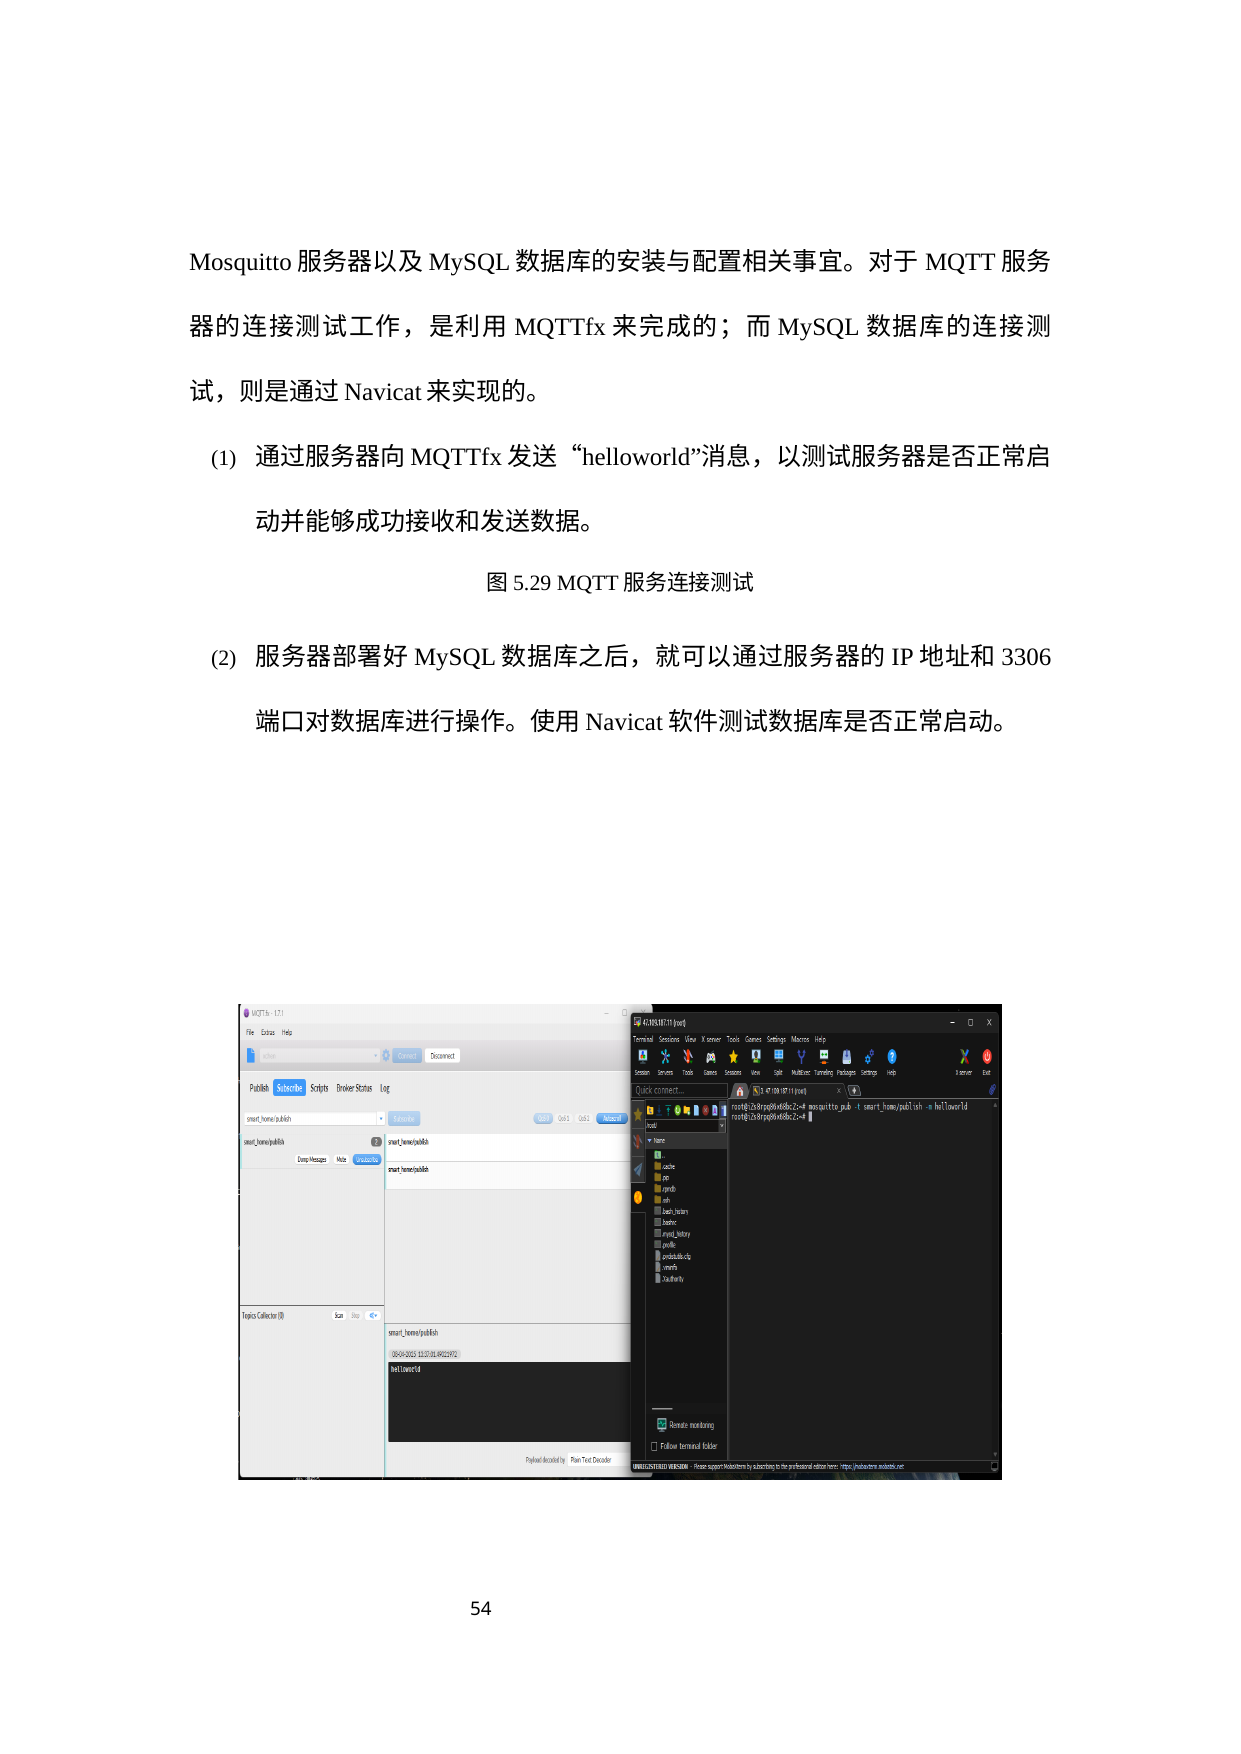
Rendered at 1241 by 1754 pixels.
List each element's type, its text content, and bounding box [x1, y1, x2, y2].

list 通过服务器向MQTTfx发送“helloworld”消息，以测试服务器是否正常启动并能够成功接收和发送数据。 [211, 422, 1051, 552]
list 服务器部署好MySQL数据库之后，就可以通过服务器的IP地址和3306端口对数据库进行操作。使用Navicat软件测试数据库是否正常启动。 [211, 622, 1051, 752]
picture [238, 1004, 1002, 1480]
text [189, 227, 1051, 422]
